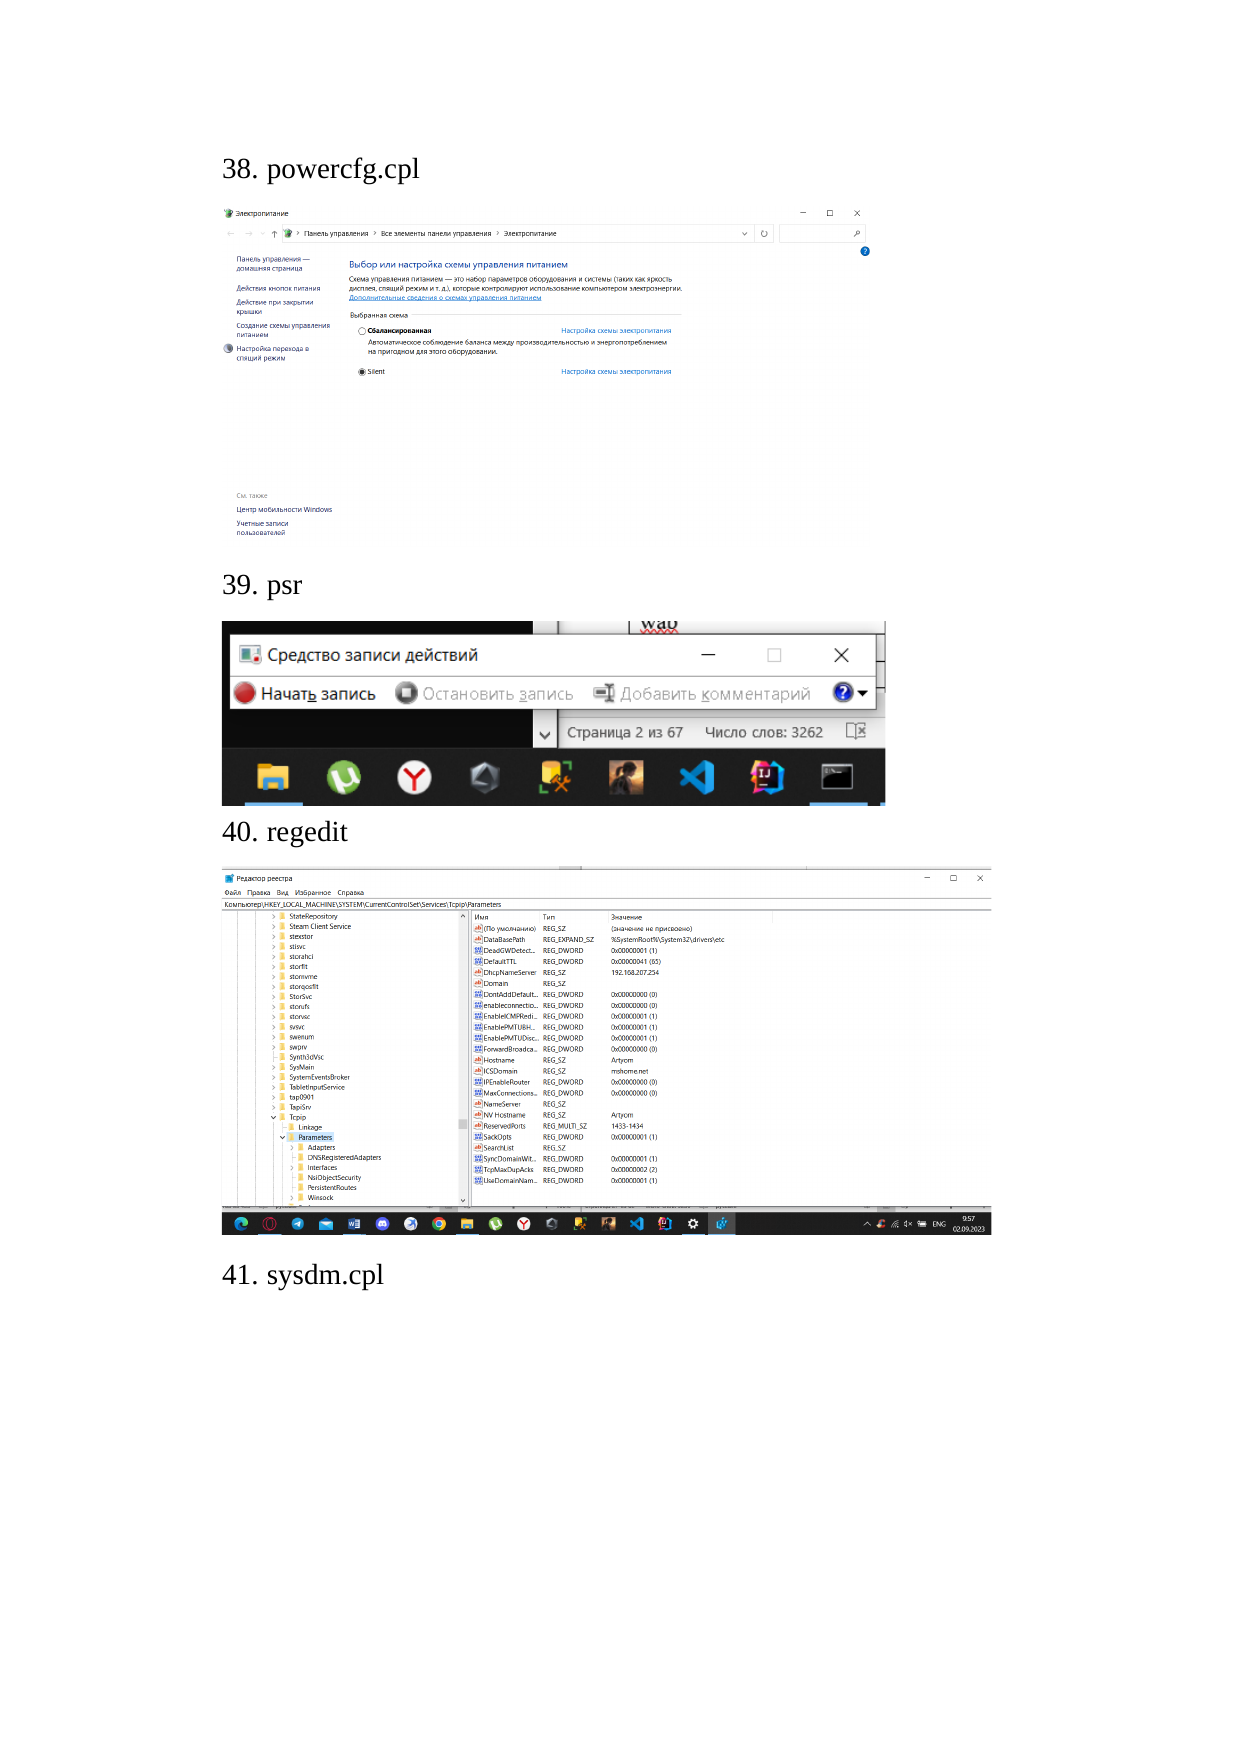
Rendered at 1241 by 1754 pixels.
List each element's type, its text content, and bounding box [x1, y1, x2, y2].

picture [221, 621, 886, 806]
list psr [222, 567, 1152, 601]
picture [221, 206, 870, 547]
picture [221, 866, 992, 1235]
list regedit [222, 814, 1152, 848]
list powercfg.cpl [222, 152, 1152, 185]
list sysdm.cpl [222, 1257, 1152, 1291]
